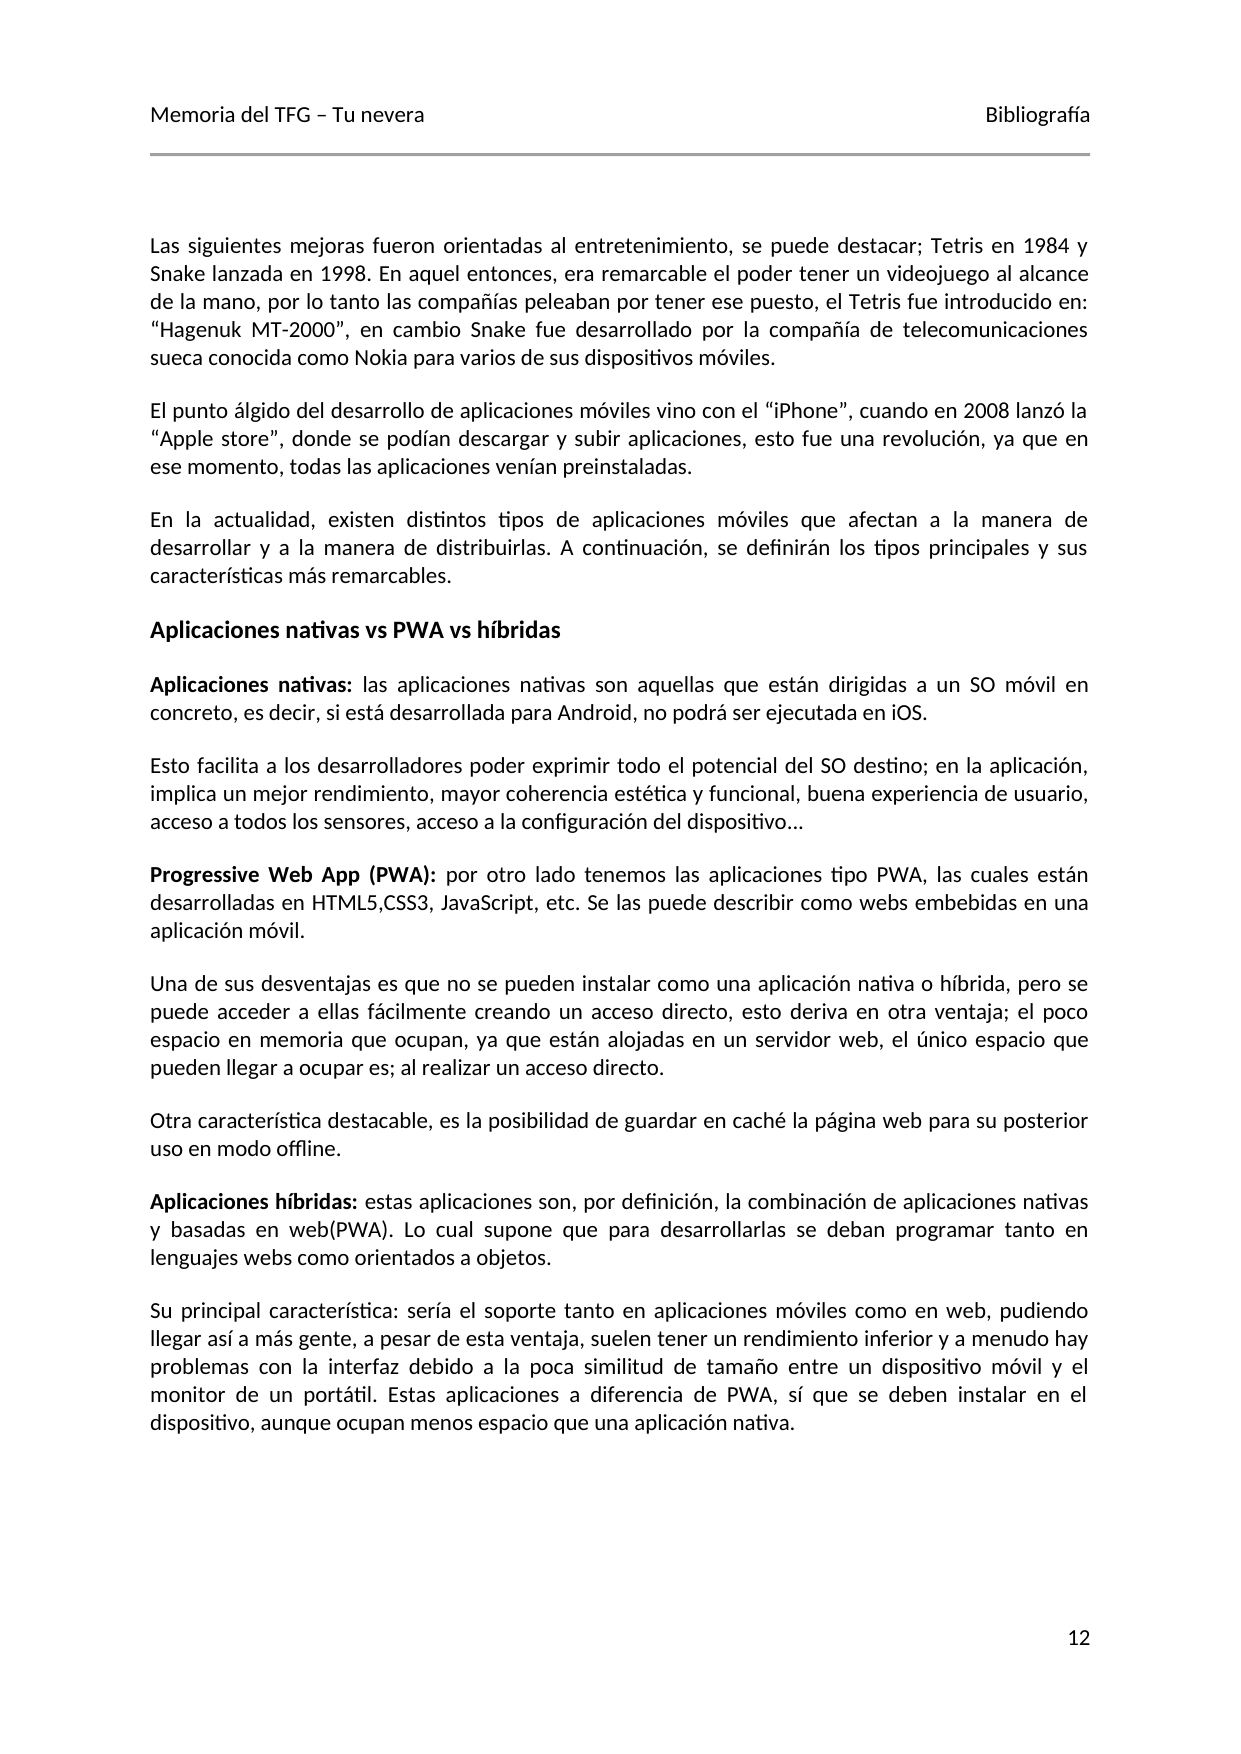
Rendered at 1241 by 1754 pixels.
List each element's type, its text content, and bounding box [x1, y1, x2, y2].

text Aplicaciones nativas vs PWA vs híbridas [150, 614, 1090, 645]
text Otra característica destacable, es la posibilidad de guardar en caché la página web para su posterior uso en modo offline. [150, 1106, 1090, 1162]
text Esto facilita a los desarrolladores poder exprimir todo el potencial del SO destino; en la aplicación, implica un mejor rendimiento, mayor coherencia estética y funcional, buena experiencia de usuario, acceso a todos los sensores, acceso a la configuración del dispositivo... [150, 751, 1090, 835]
text Progressive Web App (PWA): por otro lado tenemos las aplicaciones tipo PWA, las cuales están desarrolladas en HTML5,CSS3, JavaScript, etc. Se las puede describir como webs embebidas en una aplicación móvil. [150, 860, 1090, 944]
text Su principal característica: sería el soporte tanto en aplicaciones móviles como en web, pudiendo llegar así a más gente, a pesar de esta ventaja, suelen tener un rendimiento inferior y a menudo hay problemas con la interfaz debido a la poca similitud de tamaño entre un dispositivo móvil y el monitor de un portátil. Estas aplicaciones a diferencia de PWA, sí que se deben instalar en el dispositivo, aunque ocupan menos espacio que una aplicación nativa. [150, 1296, 1090, 1436]
text Aplicaciones híbridas: estas aplicaciones son, por definición, la combinación de aplicaciones nativas y basadas en web(PWA). Lo cual supone que para desarrollarlas se deban programar tanto en lenguajes webs como orientados a objetos. [150, 1187, 1090, 1271]
text Aplicaciones nativas: las aplicaciones nativas son aquellas que están dirigidas a un SO móvil en concreto, es decir, si está desarrollada para Android, no podrá ser ejecutada en iOS. [150, 670, 1090, 726]
text Las siguientes mejoras fueron orientadas al entretenimiento, se puede destacar; Tetris en 1984 y Snake lanzada en 1998. En aquel entonces, era remarcable el poder tener un videojuego al alcance de la mano, por lo tanto las compañías peleaban por tener ese puesto, el Tetris fue introducido en: “Hagenuk MT-2000”, en cambio Snake fue desarrollado por la compañía de telecomunicaciones sueca conocida como Nokia para varios de sus dispositivos móviles. [150, 231, 1090, 371]
text El punto álgido del desarrollo de aplicaciones móviles vino con el “iPhone”, cuando en 2008 lanzó la “Apple store”, donde se podían descargar y subir aplicaciones, esto fue una revolución, ya que en ese momento, todas las aplicaciones venían preinstaladas. [150, 396, 1090, 480]
text En la actualidad, existen distintos tipos de aplicaciones móviles que afectan a la manera de desarrollar y a la manera de distribuirlas. A continuación, se definirán los tipos principales y sus características más remarcables. [150, 505, 1090, 589]
text Una de sus desventajas es que no se pueden instalar como una aplicación nativa o híbrida, pero se puede acceder a ellas fácilmente creando un acceso directo, esto deriva en otra ventaja; el poco espacio en memoria que ocupan, ya que están alojadas en un servidor web, el único espacio que pueden llegar a ocupar es; al realizar un acceso directo. [150, 969, 1090, 1081]
